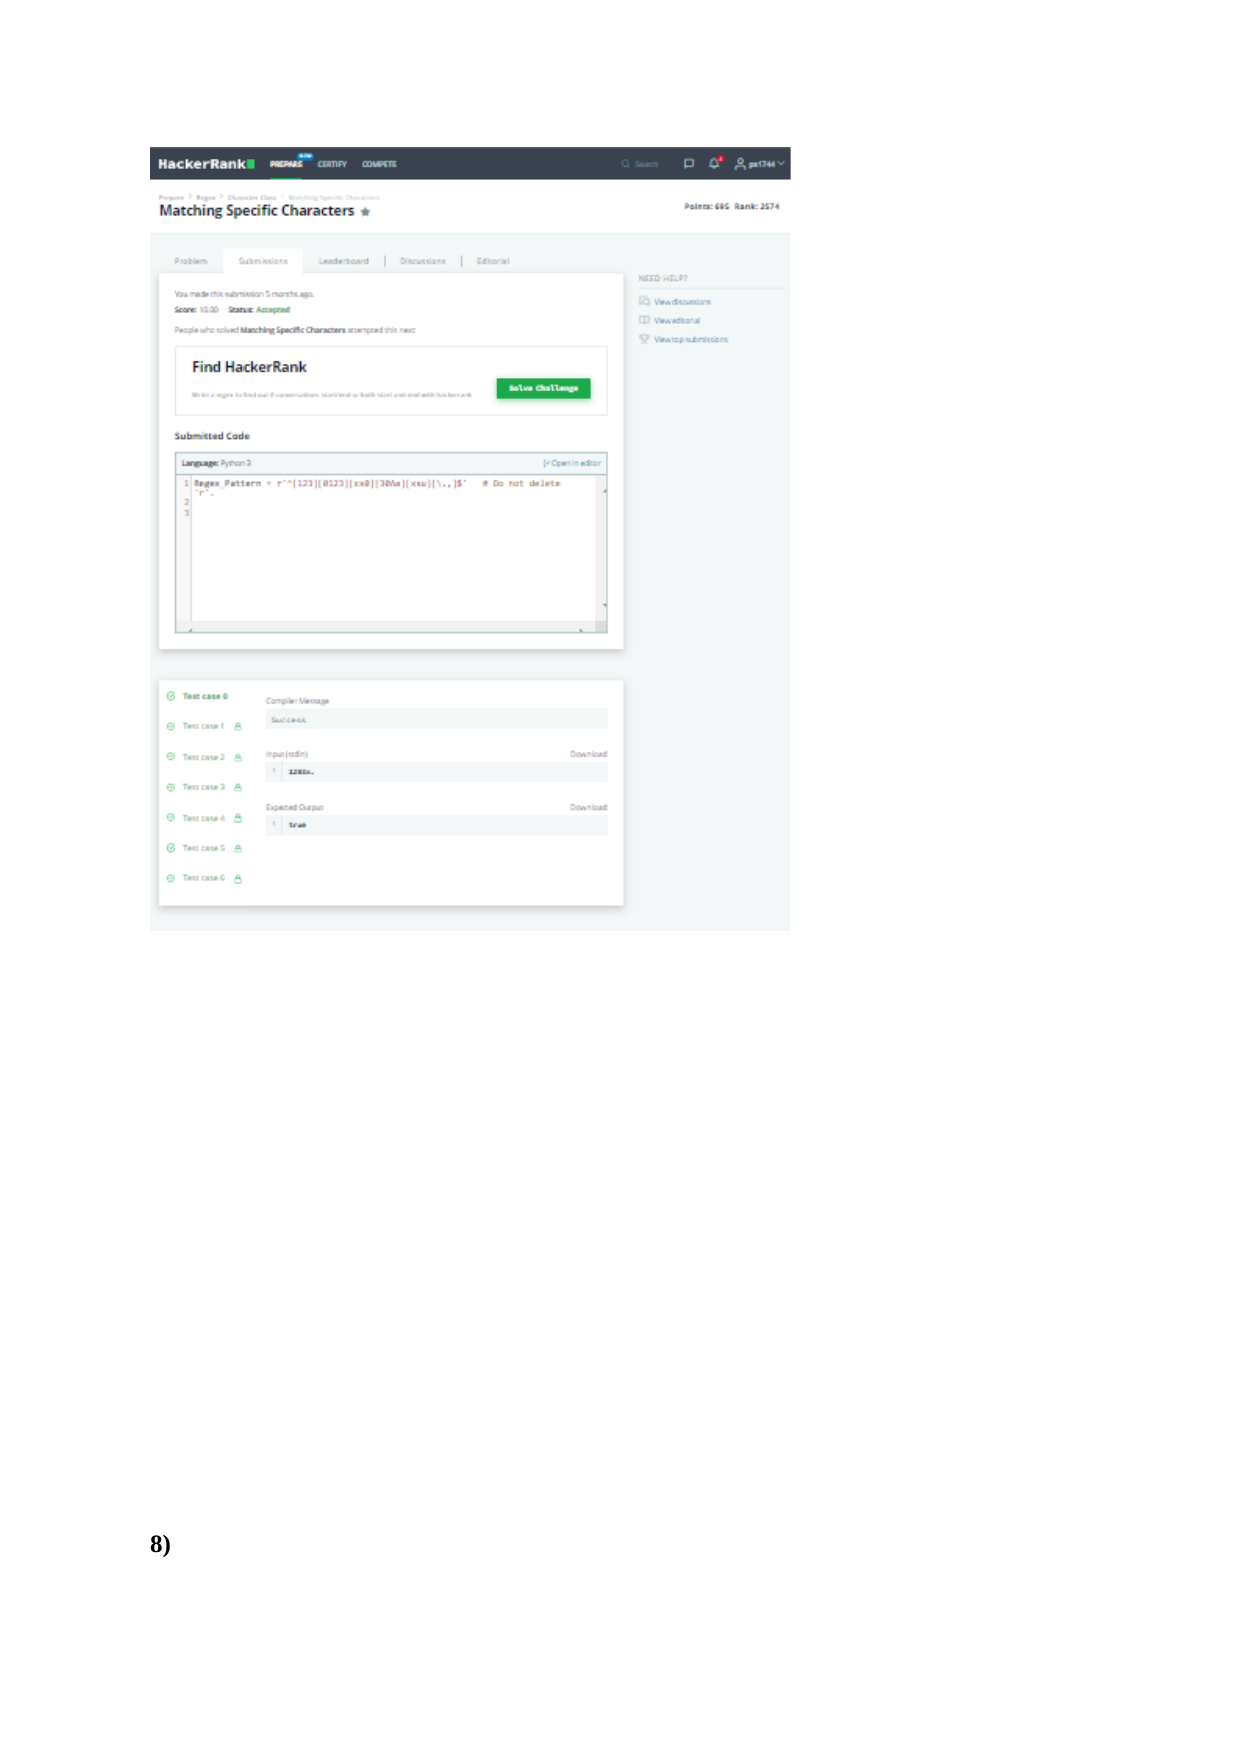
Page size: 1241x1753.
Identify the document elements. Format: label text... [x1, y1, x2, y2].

text 8) [150, 1529, 1094, 1558]
picture [150, 147, 791, 931]
